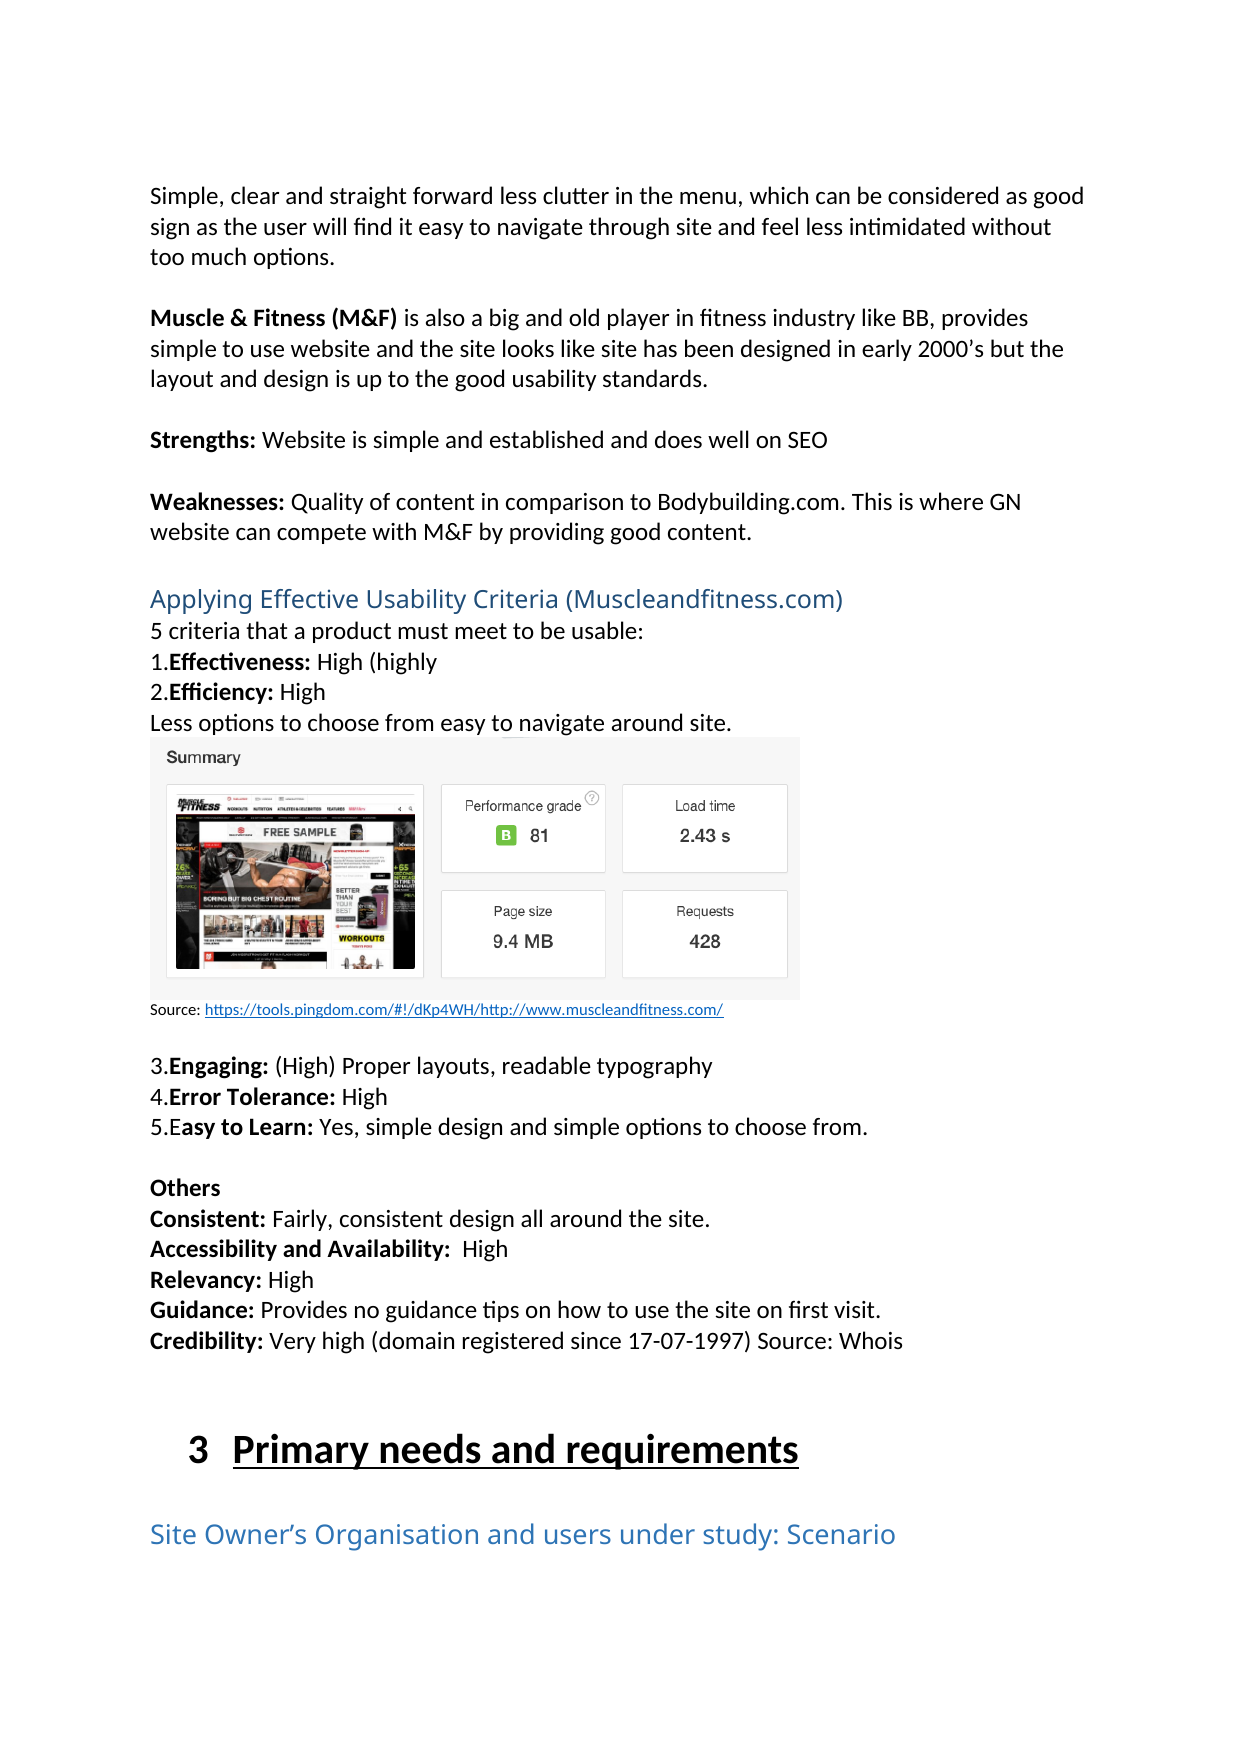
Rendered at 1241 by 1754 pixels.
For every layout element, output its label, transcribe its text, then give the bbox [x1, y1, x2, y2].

picture [150, 737, 800, 1000]
subtitle Primary needs and requirements [187, 1423, 1090, 1474]
text Others [150, 1172, 1090, 1203]
subtitle Applying Effective Usability Criteria (Muscleandfitness.com) [150, 581, 1090, 616]
text Credibility: Very high (domain registered since 17-07-1997) Source: Whois [150, 1325, 1090, 1356]
text 3.Engaging: (High) Proper layouts, readable typography [150, 1050, 1090, 1081]
text Simple, clear and straight forward less clutter in the menu, which can be considered as good sign as the user will find it easy to navigate through site and feel less intimidated without too much options. [150, 181, 1090, 272]
text Weaknesses: Quality of content in comparison to Bodybuilding.com. This is where GN website can compete with M&F by providing good content. [150, 486, 1090, 547]
text 4.Error Tolerance: High [150, 1081, 1090, 1111]
text Relevancy: High [150, 1264, 1090, 1294]
text Accessibility and Availability: High [150, 1233, 1090, 1264]
text Less options to choose from easy to navigate around site. [150, 707, 1090, 738]
text 1.Effectiveness: High (highly [150, 646, 1090, 677]
text 5 criteria that a product must meet to be usable: [150, 616, 1090, 646]
text 5.Easy to Learn: Yes, simple design and simple options to choose from. [150, 1111, 1090, 1142]
text Muscle & Fitness (M&F) is also a big and old player in fitness industry like BB, provides simple to use website and the site looks like site has been designed in early 2000’s but the layout and design is up to the good usability standards. [150, 303, 1090, 394]
text Source: https://tools.pingdom.com/#!/dKp4WH/http://www.muscleandfitness.com/ [150, 999, 1090, 1020]
text Guidance: Provides no guidance tips on how to use the site on first visit. [150, 1294, 1090, 1325]
text Consistent: Fairly, consistent design all around the site. [150, 1203, 1090, 1233]
text Strengths: Website is simple and established and does well on SEO [150, 425, 1090, 455]
subtitle Site Owner’s Organisation and users under study: Scenario [150, 1515, 1090, 1552]
text 2.Efficiency: High [150, 677, 1090, 707]
